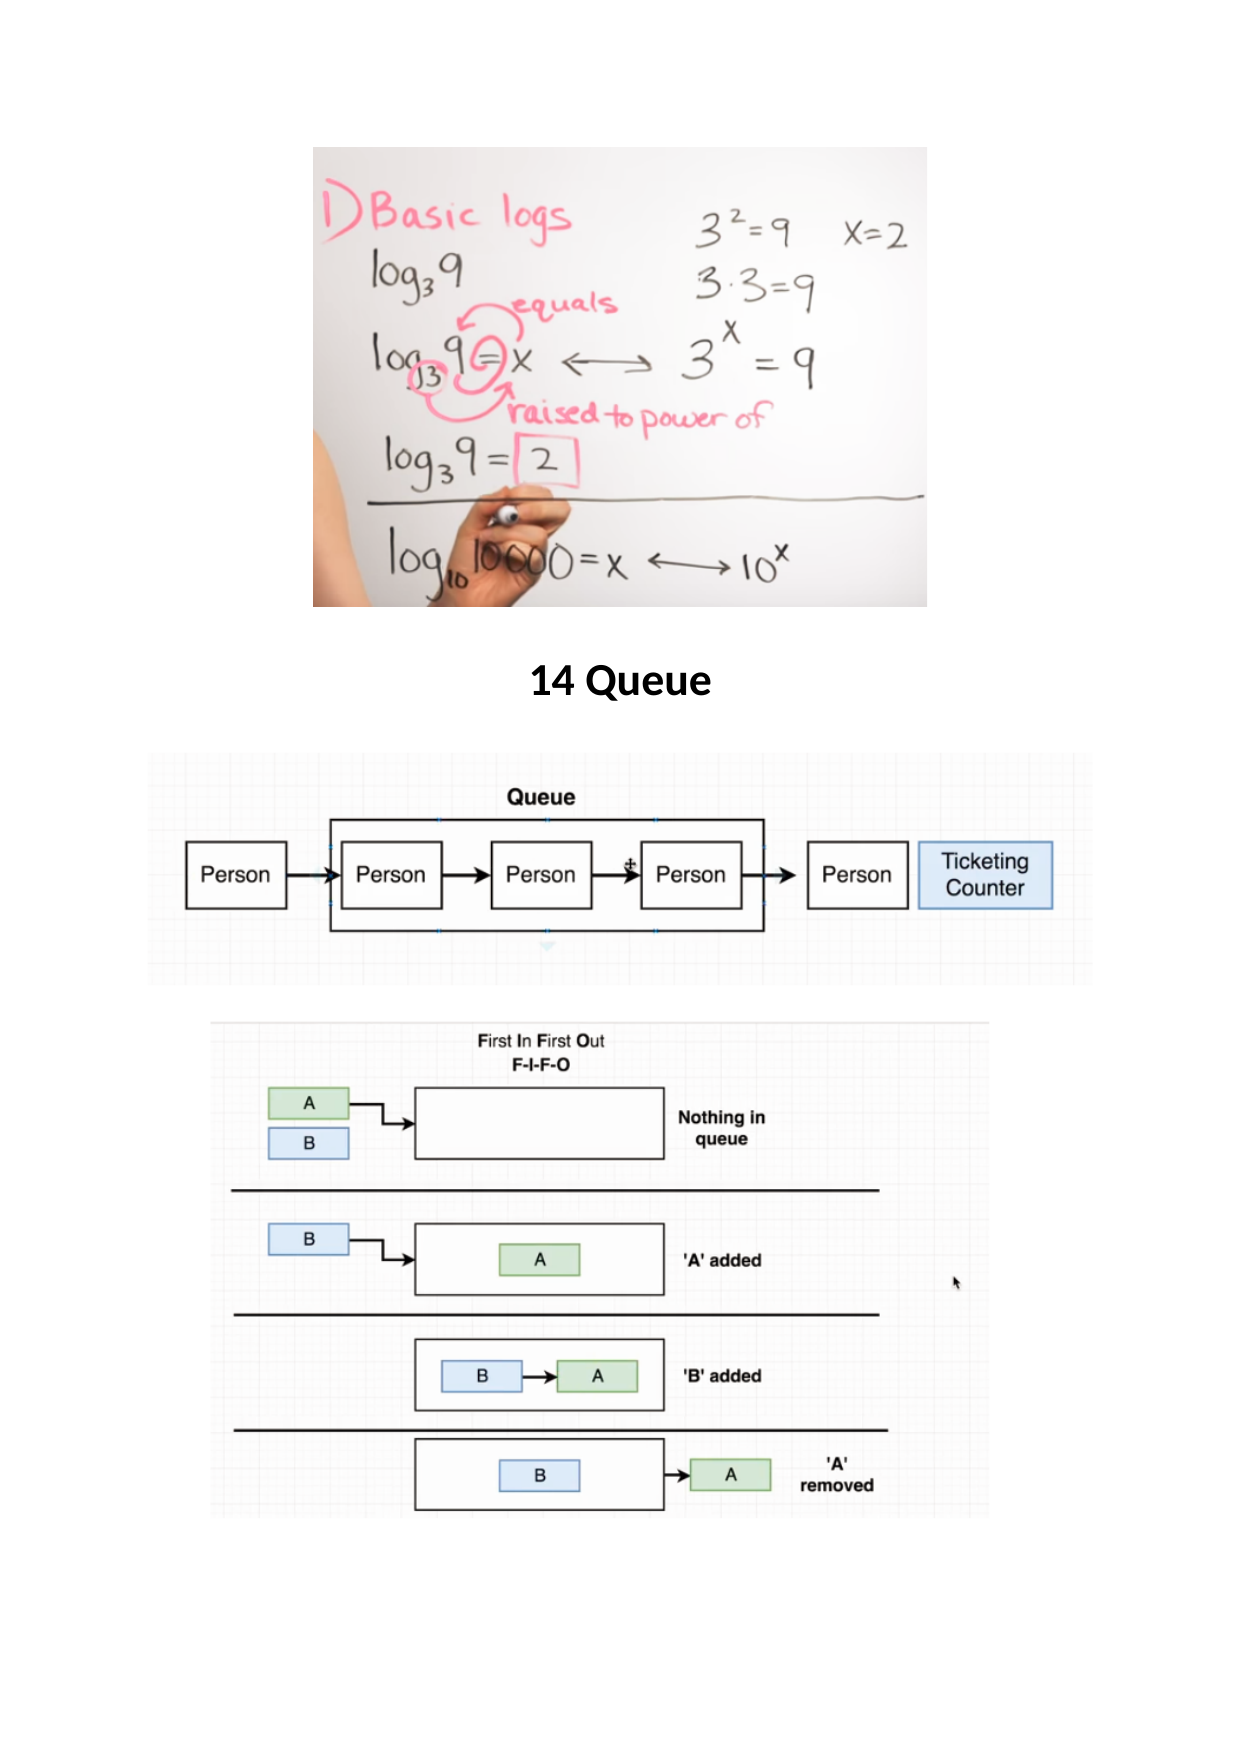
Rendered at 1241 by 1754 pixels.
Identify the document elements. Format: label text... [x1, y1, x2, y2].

text 14 Queue [148, 651, 1093, 707]
picture [147, 728, 1093, 1563]
picture [313, 147, 928, 607]
